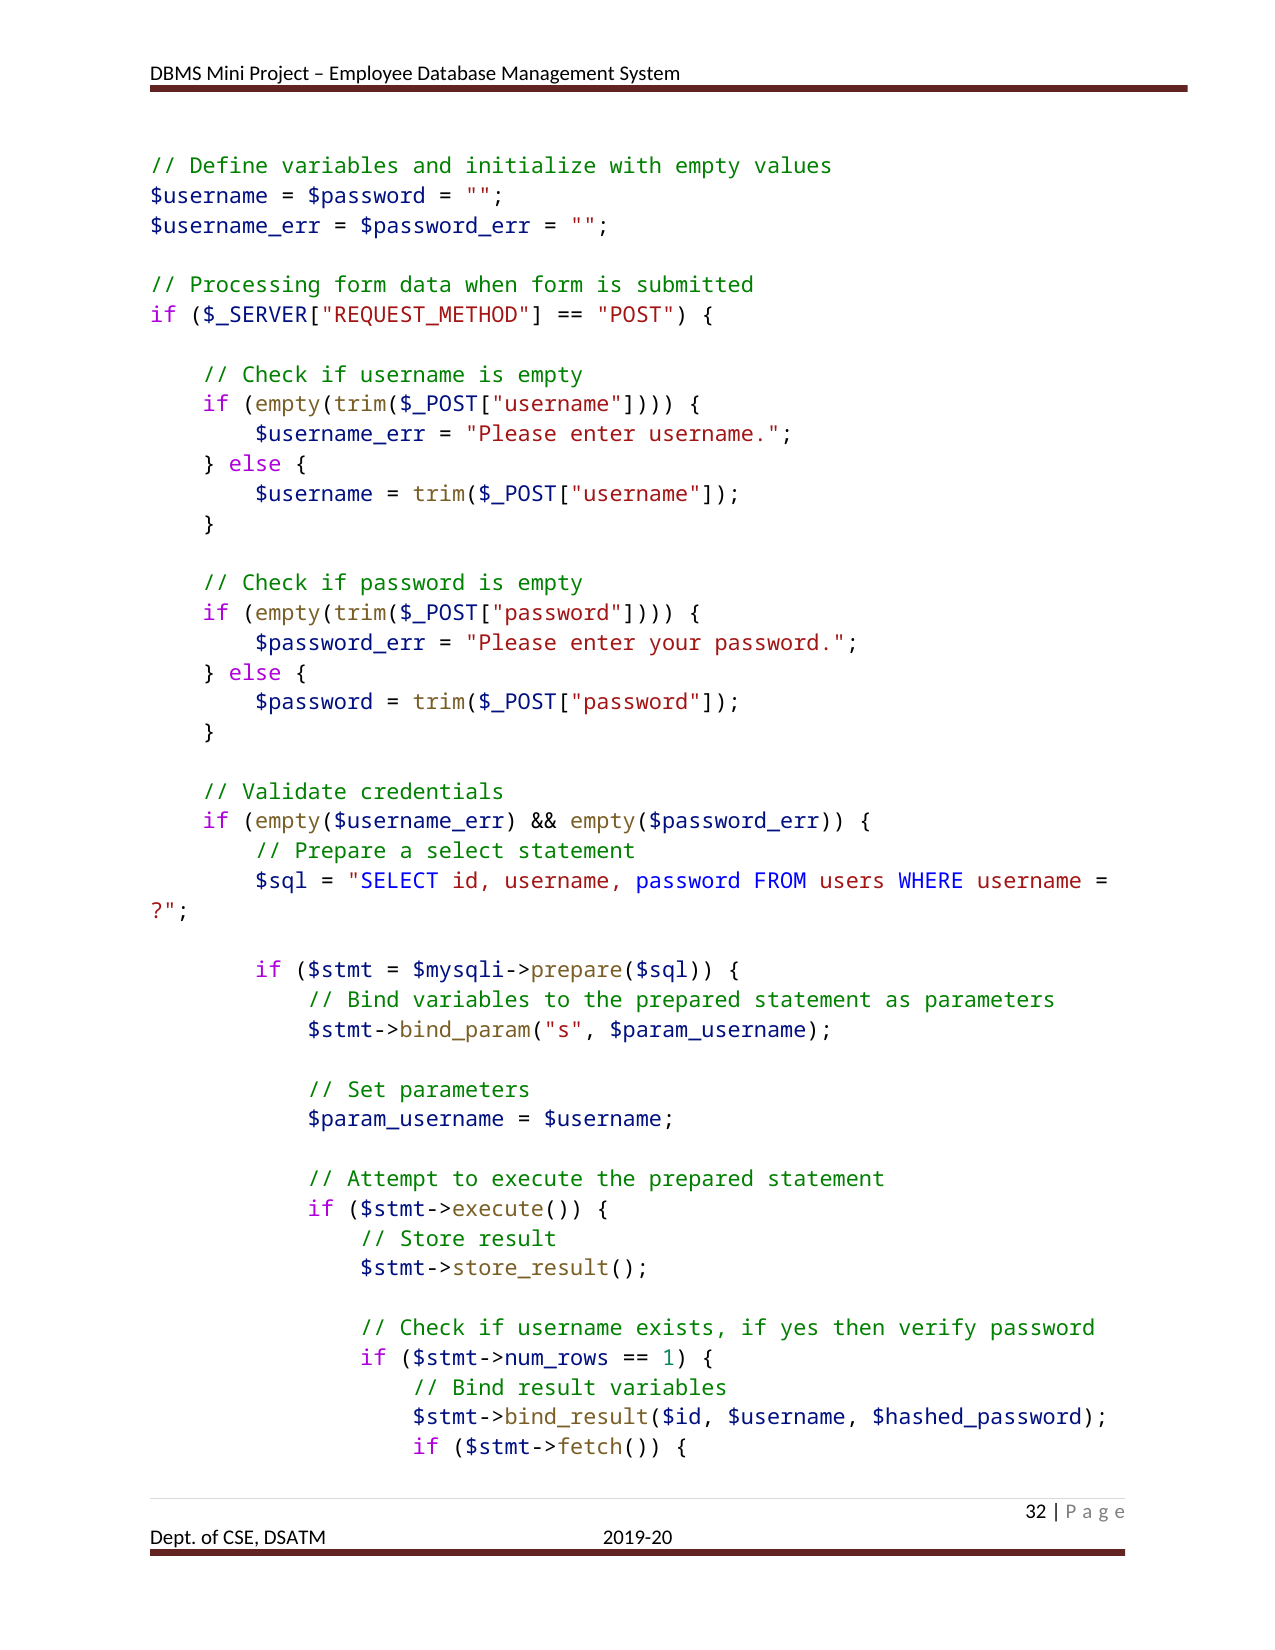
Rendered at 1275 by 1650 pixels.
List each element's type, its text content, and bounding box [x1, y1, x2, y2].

text // Store result [150, 1222, 1125, 1252]
text // Check if username exists, if yes then verify password [150, 1312, 1125, 1342]
text } else { [150, 448, 1125, 478]
text // Set parameters [150, 1073, 1125, 1103]
picture [150, 85, 1188, 92]
text $username_err = $password_err = ""; [150, 209, 1125, 239]
text $stmt->store_result(); [150, 1252, 1125, 1282]
text $username = trim($_POST["username"]); [150, 478, 1125, 507]
text if ($_SERVER["REQUEST_METHOD"] == "POST") { [150, 299, 1125, 329]
text // Bind result variables [150, 1371, 1125, 1401]
text // Validate credentials [150, 776, 1125, 805]
text if (empty(trim($_POST["username"]))) { [150, 388, 1125, 418]
text $username_err = "Please enter username."; [150, 418, 1125, 448]
text if (empty(trim($_POST["password"]))) { [150, 597, 1125, 627]
text if ($stmt = $mysqli->prepare($sql)) { [150, 954, 1125, 984]
text $param_username = $username; [150, 1103, 1125, 1133]
text // Prepare a select statement [150, 835, 1125, 865]
text // Attempt to execute the prepared statement [150, 1163, 1125, 1193]
text // Define variables and initialize with empty values [150, 150, 1125, 180]
text // Bind variables to the prepared statement as parameters [150, 984, 1125, 1014]
text if (empty($username_err) && empty($password_err)) { [150, 805, 1125, 835]
text $username = $password = ""; [150, 180, 1125, 209]
text if ($stmt->execute()) { [150, 1193, 1125, 1222]
text // Check if username is empty [150, 358, 1125, 388]
text } [150, 716, 1125, 746]
text } else { [150, 656, 1125, 686]
text if ($stmt->num_rows == 1) { [150, 1342, 1125, 1371]
text // Processing form data when form is submitted [150, 269, 1125, 299]
text $stmt->bind_result($id, $username, $hashed_password); [150, 1401, 1125, 1431]
text $password = trim($_POST["password"]); [150, 686, 1125, 716]
text $password_err = "Please enter your password."; [150, 627, 1125, 656]
text $sql = "SELECT id, username, password FROM users WHERE username = ?"; [150, 865, 1125, 924]
text $stmt->bind_param("s", $param_username); [150, 1014, 1125, 1044]
text // Check if password is empty [150, 567, 1125, 597]
text if ($stmt->fetch()) { [150, 1431, 1125, 1461]
text } [150, 507, 1125, 537]
picture [150, 1549, 1125, 1556]
